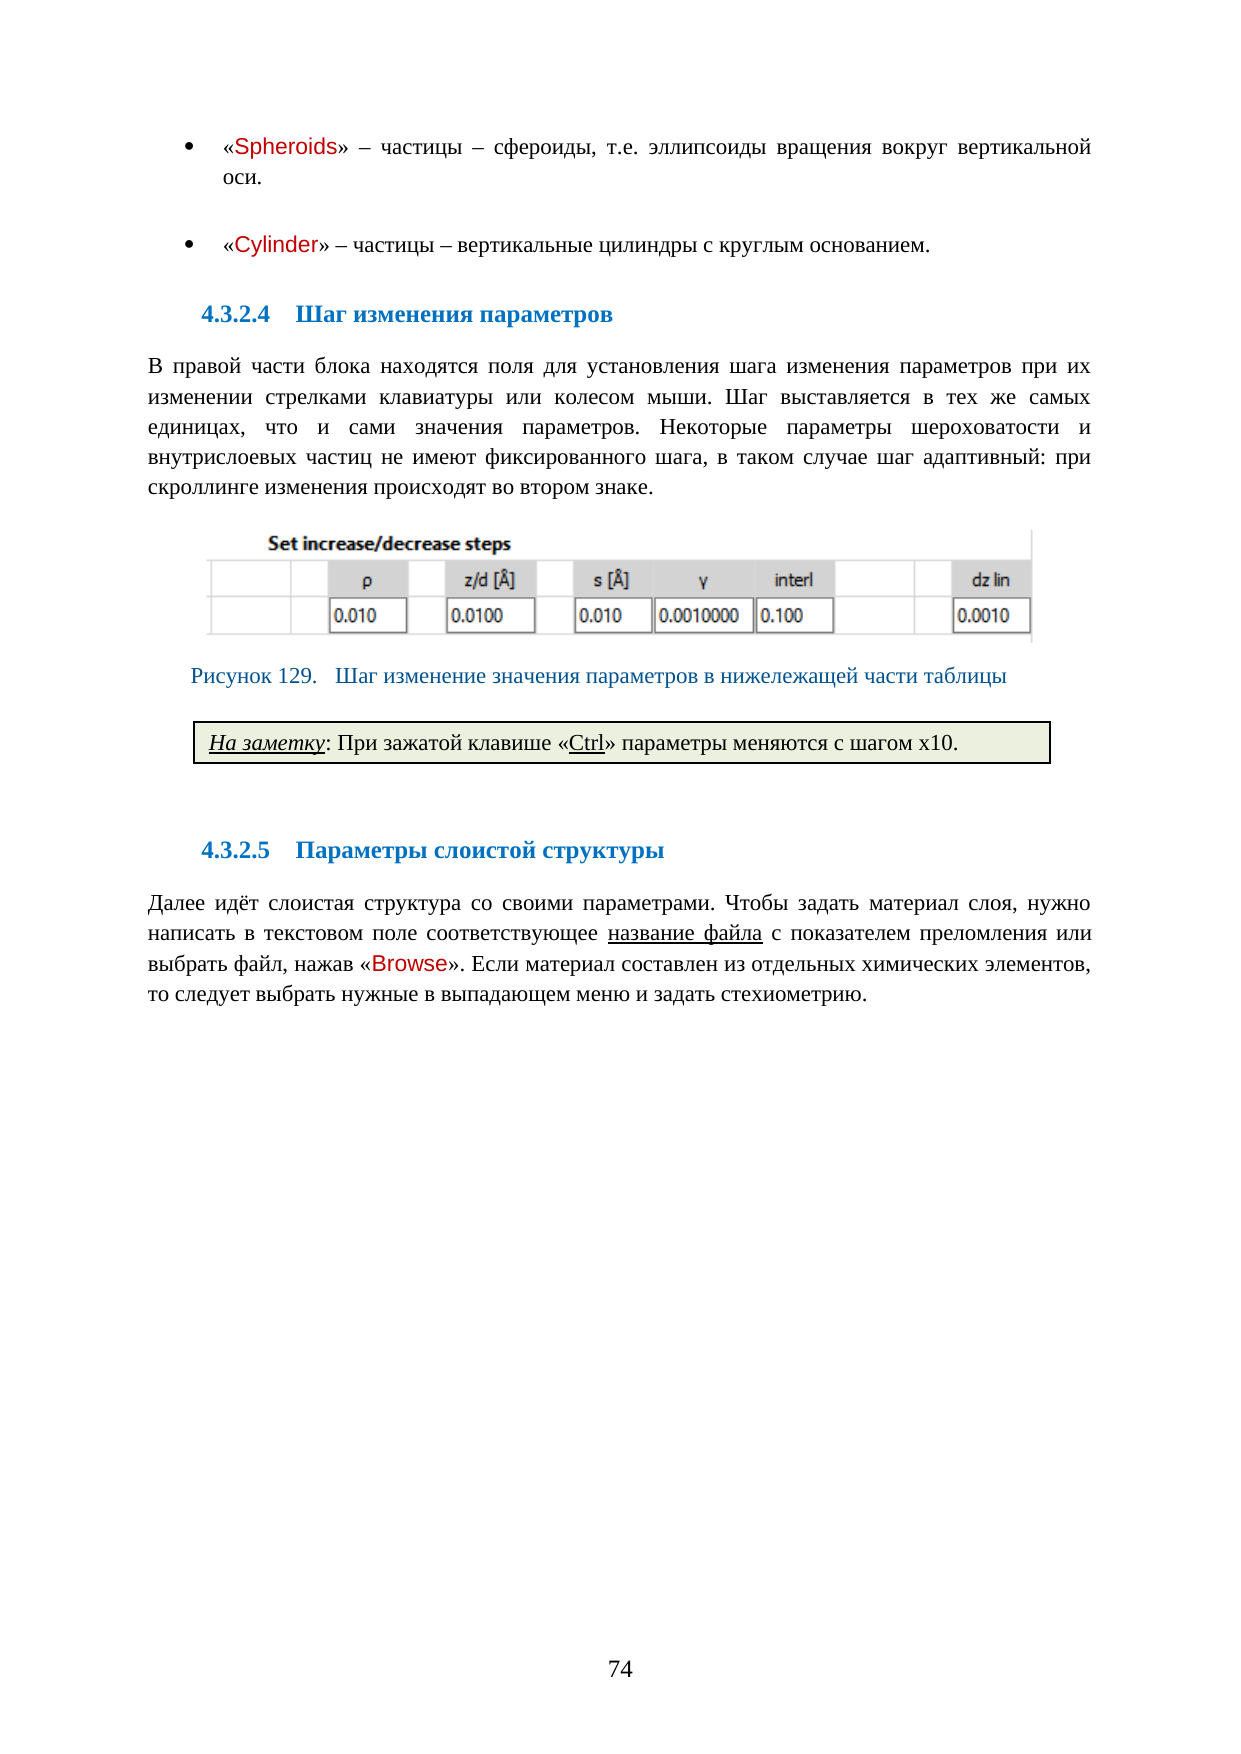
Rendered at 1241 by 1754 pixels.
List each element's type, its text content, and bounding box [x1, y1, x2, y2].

picture [206, 530, 1039, 643]
subtitle Шаг изменения параметров [201, 299, 1093, 328]
subtitle Параметры слоистой структуры [201, 730, 1093, 864]
text В правой части блока находятся поля для установления шага изменения параметров при их изменении стрелками клавиатуры или колесом мыши. Шаг выставляется в тех же самых единицах, что и сами значения параметров. Некоторые параметры шероховатости и внутрислоевых частиц не имеют фиксированного шага, в таком случае шаг адаптивный: при скроллинге изменения происходят во втором знаке. [148, 353, 1093, 500]
text Далее идёт слоистая структура со своими параметрами. Чтобы задать материал слоя, нужно написать в текстовом поле соответствующее название файла с показателем преломления или выбрать файл, нажав «Browse». Если материал составлен из отдельных химических элементов, то следует выбрать нужные в выпадающем меню и задать стехиометрию. [148, 889, 1093, 1006]
list «Spheroids» – частицы – сфероиды, т.е. эллипсоиды вращения вокруг вертикальной оси. [185, 133, 1093, 189]
list «Cylinder» – частицы – вертикальные цилиндры с круглым основанием. [185, 231, 1093, 257]
